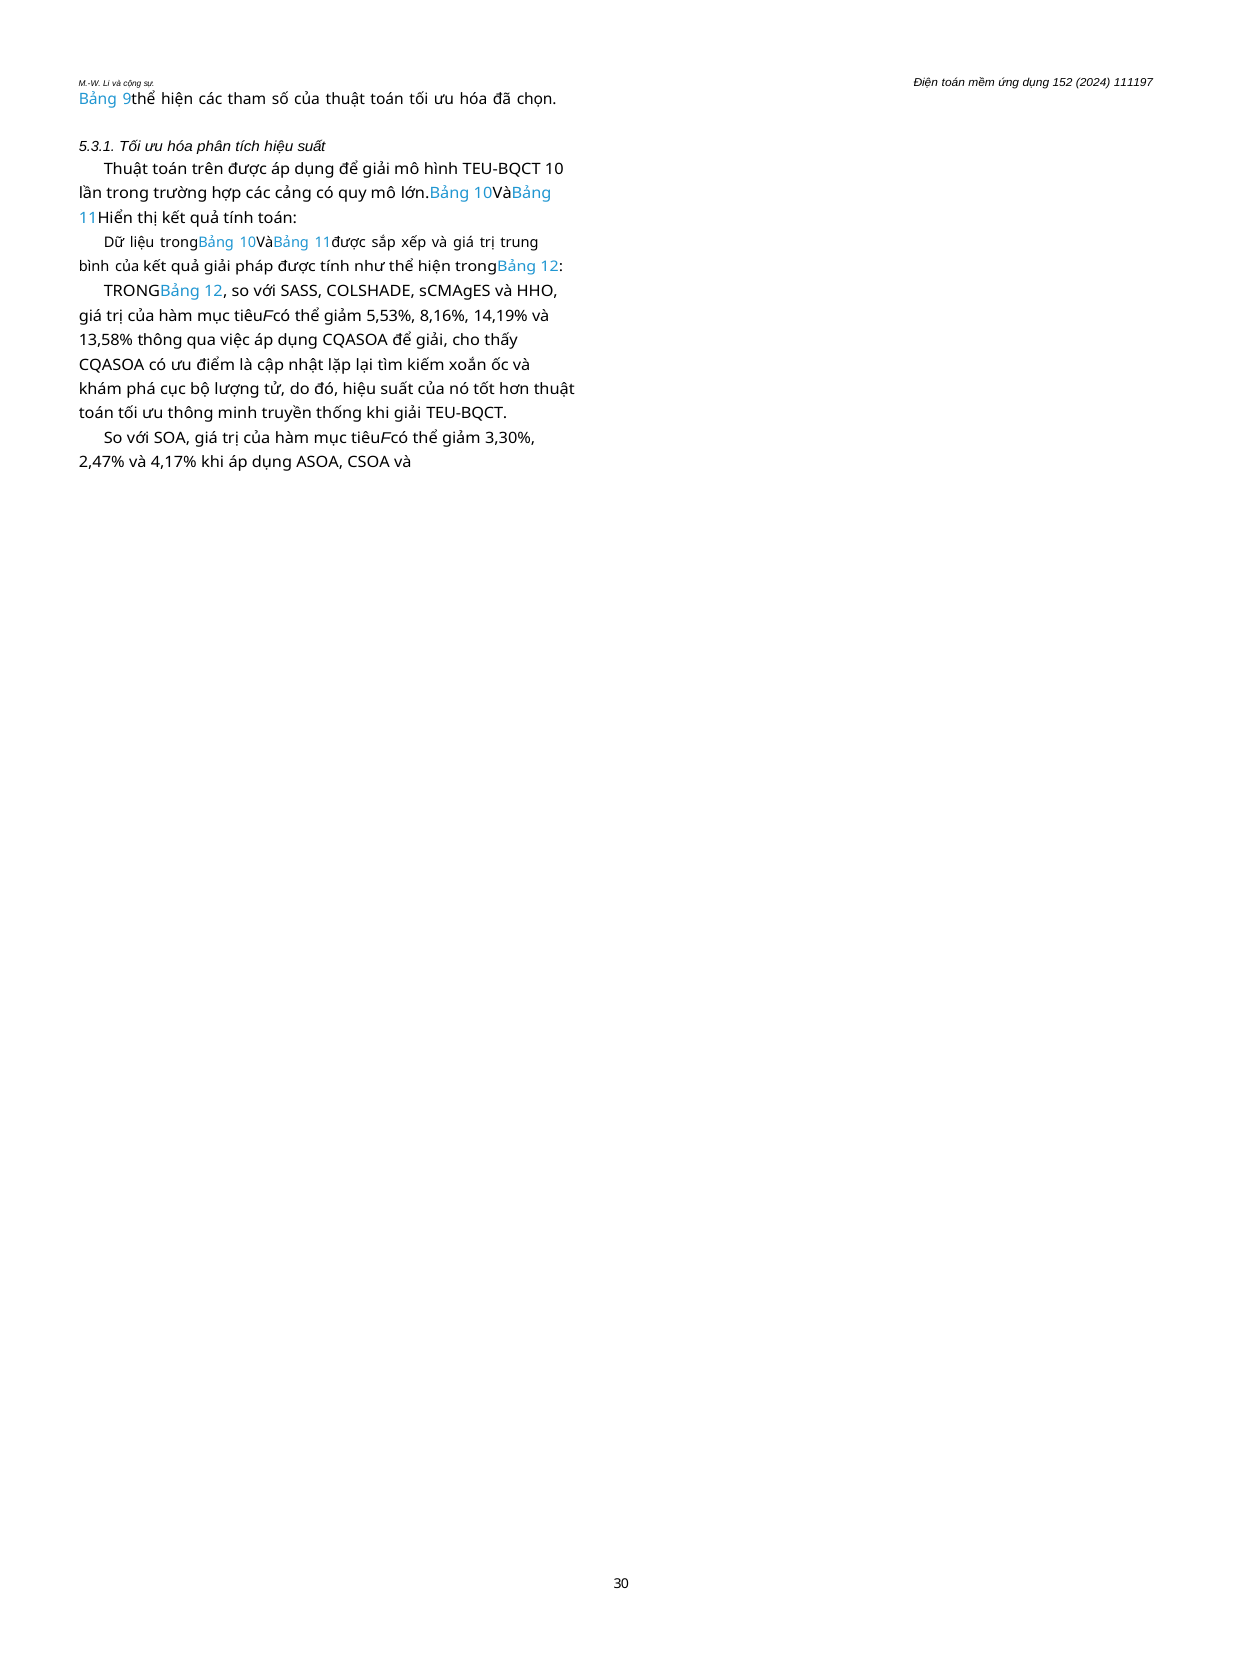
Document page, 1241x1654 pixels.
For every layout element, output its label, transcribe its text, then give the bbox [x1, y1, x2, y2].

list Tối ưu hóa phân tích hiệu suất [78, 138, 600, 154]
text Bảng 9thể hiện các tham số của thuật toán tối ưu hóa đã chọn. [78, 87, 600, 109]
text Dữ liệu trongBảng 10VàBảng 11được sắp xếp và giá trị trung bình của kết quả giải pháp được tính như thể hiện trongBảng 12: [78, 232, 567, 276]
text So với SOA, giá trị của hàm mục tiêuFcó thể giảm 3,30%, 2,47% và 4,17% khi áp dụng ASOA, CSOA và [78, 426, 582, 472]
text Thuật toán trên được áp dụng để giải mô hình TEU-BQCT 10 lần trong trường hợp các cảng có quy mô lớn.Bảng 10VàBảng 11Hiển thị kết quả tính toán: [78, 158, 567, 228]
text TRONGBảng 12, so với SASS, COLSHADE, sCMAgES và HHO, giá trị của hàm mục tiêuFcó thể giảm 5,53%, 8,16%, 14,19% và 13,58% thông qua việc áp dụng CQASOA để giải, cho thấy CQASOA có ưu điểm là cập nhật lặp lại tìm kiếm xoắn ốc và khám phá cục bộ lượng tử, do đó, hiệu suất của nó tốt hơn thuật toán tối ưu thông minh truyền thống khi giải TEU-BQCT. [78, 280, 578, 423]
